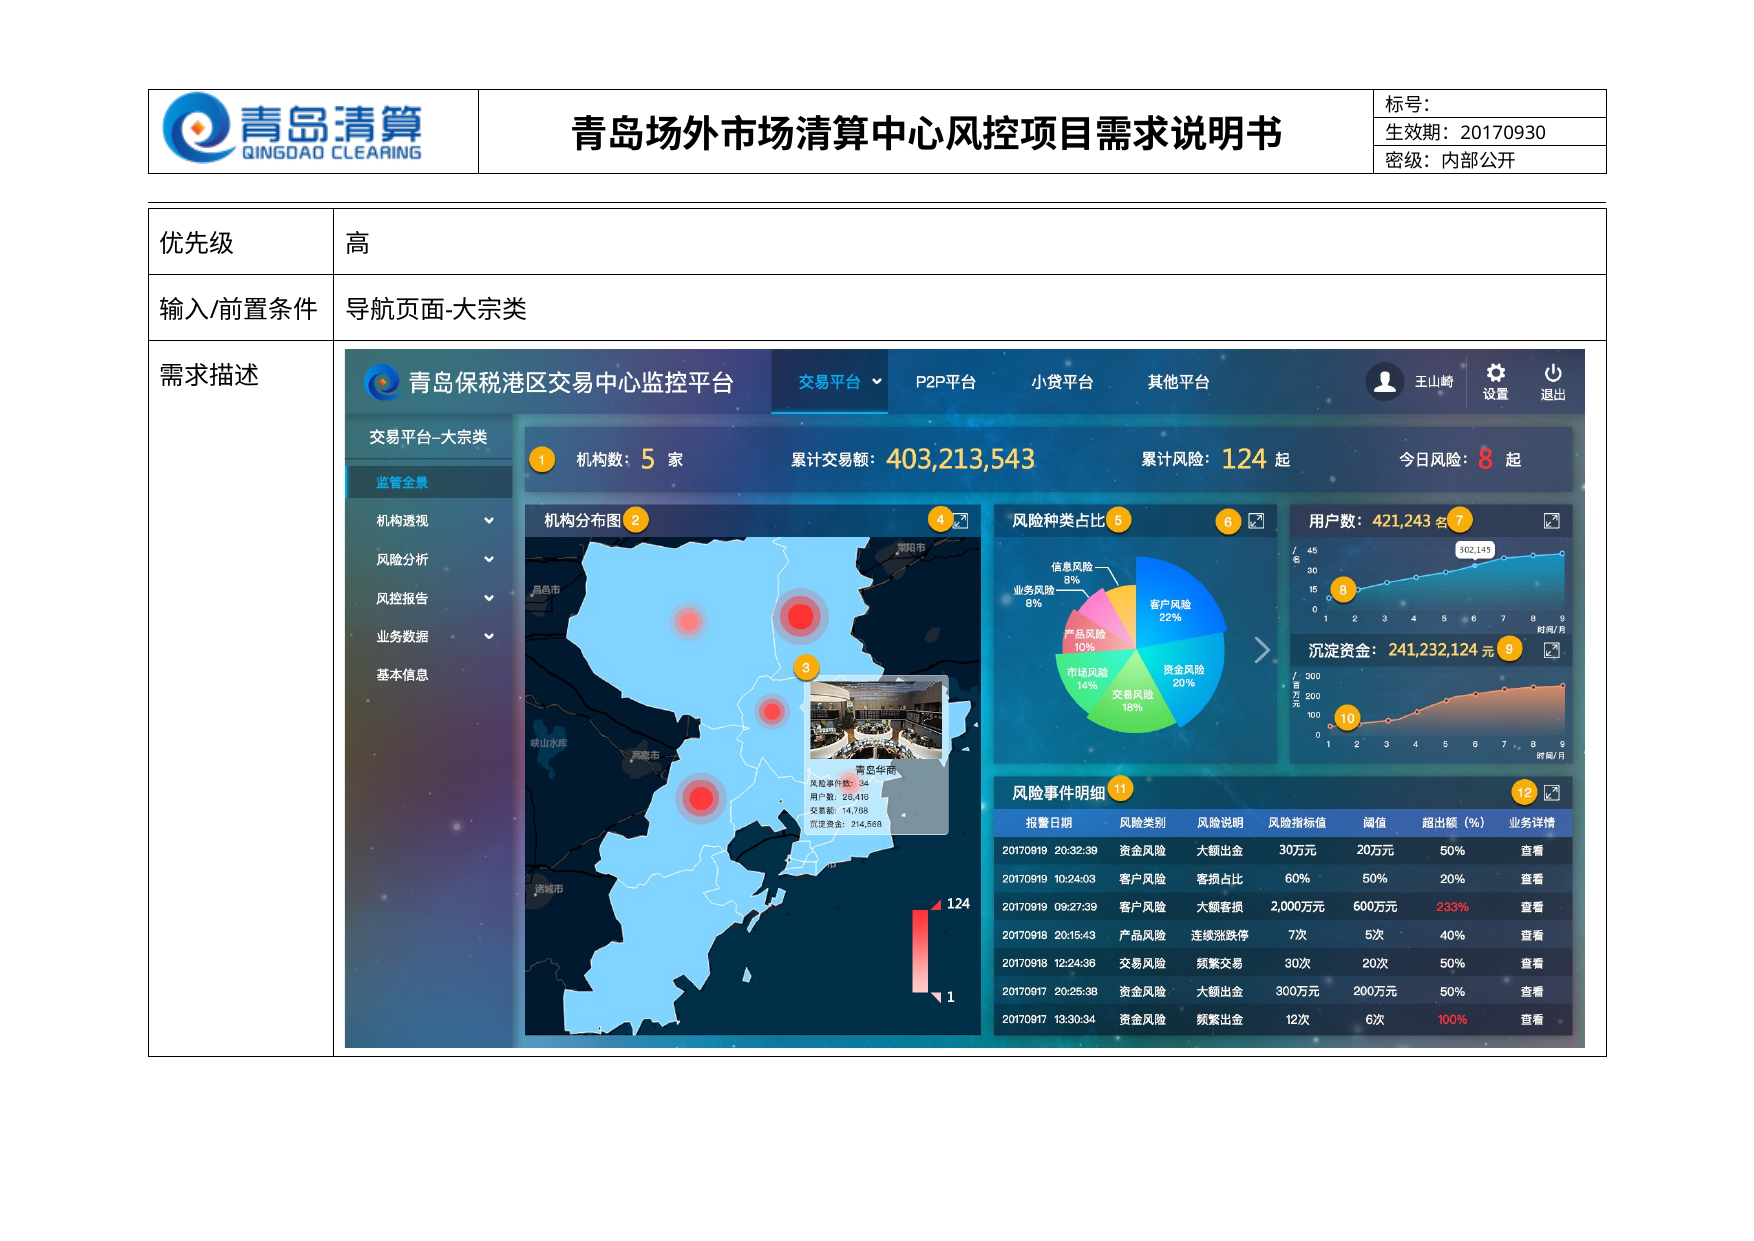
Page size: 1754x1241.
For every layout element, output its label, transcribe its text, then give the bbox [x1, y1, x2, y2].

picture [931, 992, 942, 1005]
picture [1026, 597, 1042, 608]
picture [344, 349, 1585, 1048]
table_cell 输入/前置条件 [149, 275, 333, 340]
table_cell [334, 341, 1606, 1056]
picture [949, 992, 954, 1002]
picture [963, 746, 970, 753]
picture [741, 967, 754, 985]
table_cell 高 [334, 209, 1606, 274]
picture [759, 1034, 771, 1039]
table_cell 导航页面-大宗类 [334, 275, 1606, 340]
picture [929, 899, 941, 911]
picture [949, 898, 969, 908]
table_cell 需求描述 [149, 341, 333, 1056]
picture [159, 89, 422, 164]
picture [795, 1042, 808, 1048]
picture [910, 909, 931, 994]
picture [971, 722, 979, 730]
picture [1087, 746, 1095, 754]
table_cell 优先级 [149, 209, 333, 274]
picture [753, 842, 761, 847]
